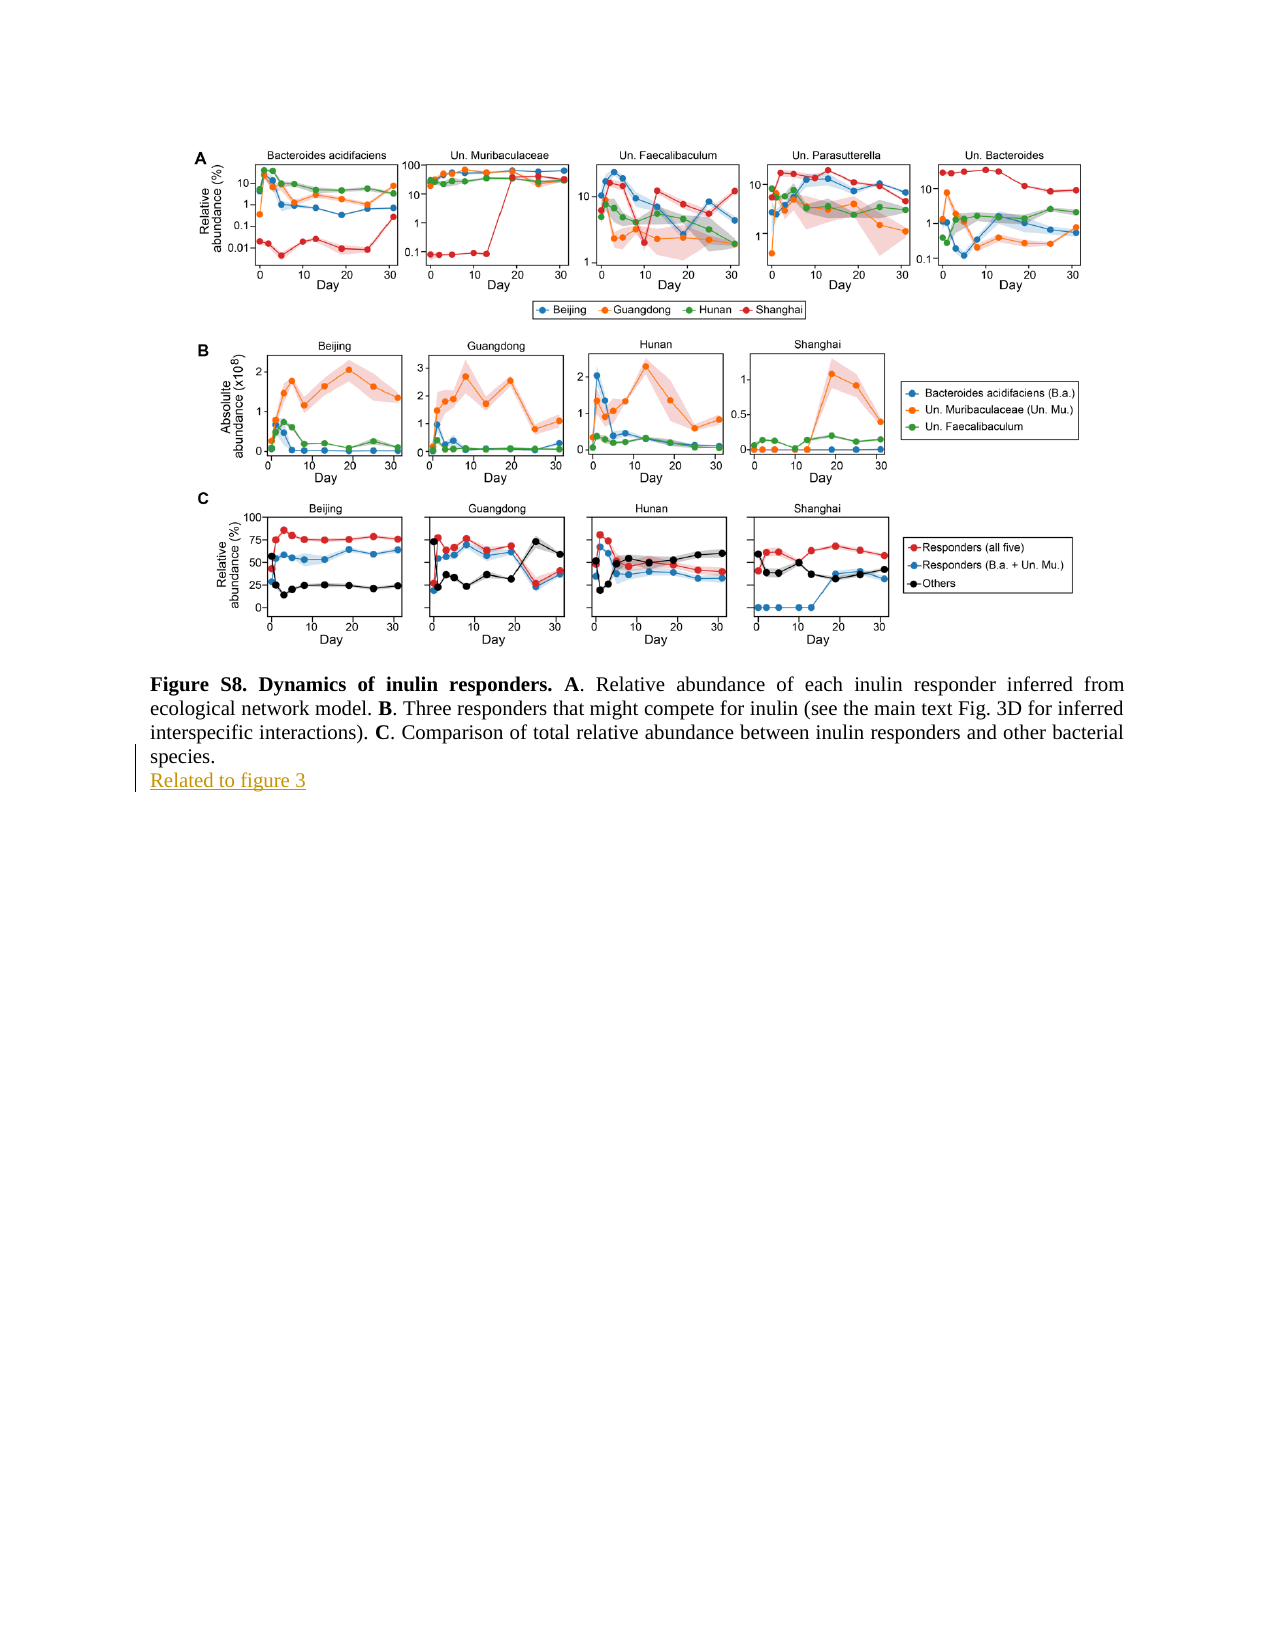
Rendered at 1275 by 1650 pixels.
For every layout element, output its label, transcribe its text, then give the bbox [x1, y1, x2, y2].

text Figure S8. Dynamics of inulin responders. A. Relative abundance of each inulin responder inferred from ecological network model. B. Three responders that might compete for inulin (see the main text Fig. 3D for inferred interspecific interactions). C. Comparison of total relative abundance between inulin responders and other bacterial species. [150, 672, 1125, 768]
picture [194, 150, 1081, 648]
